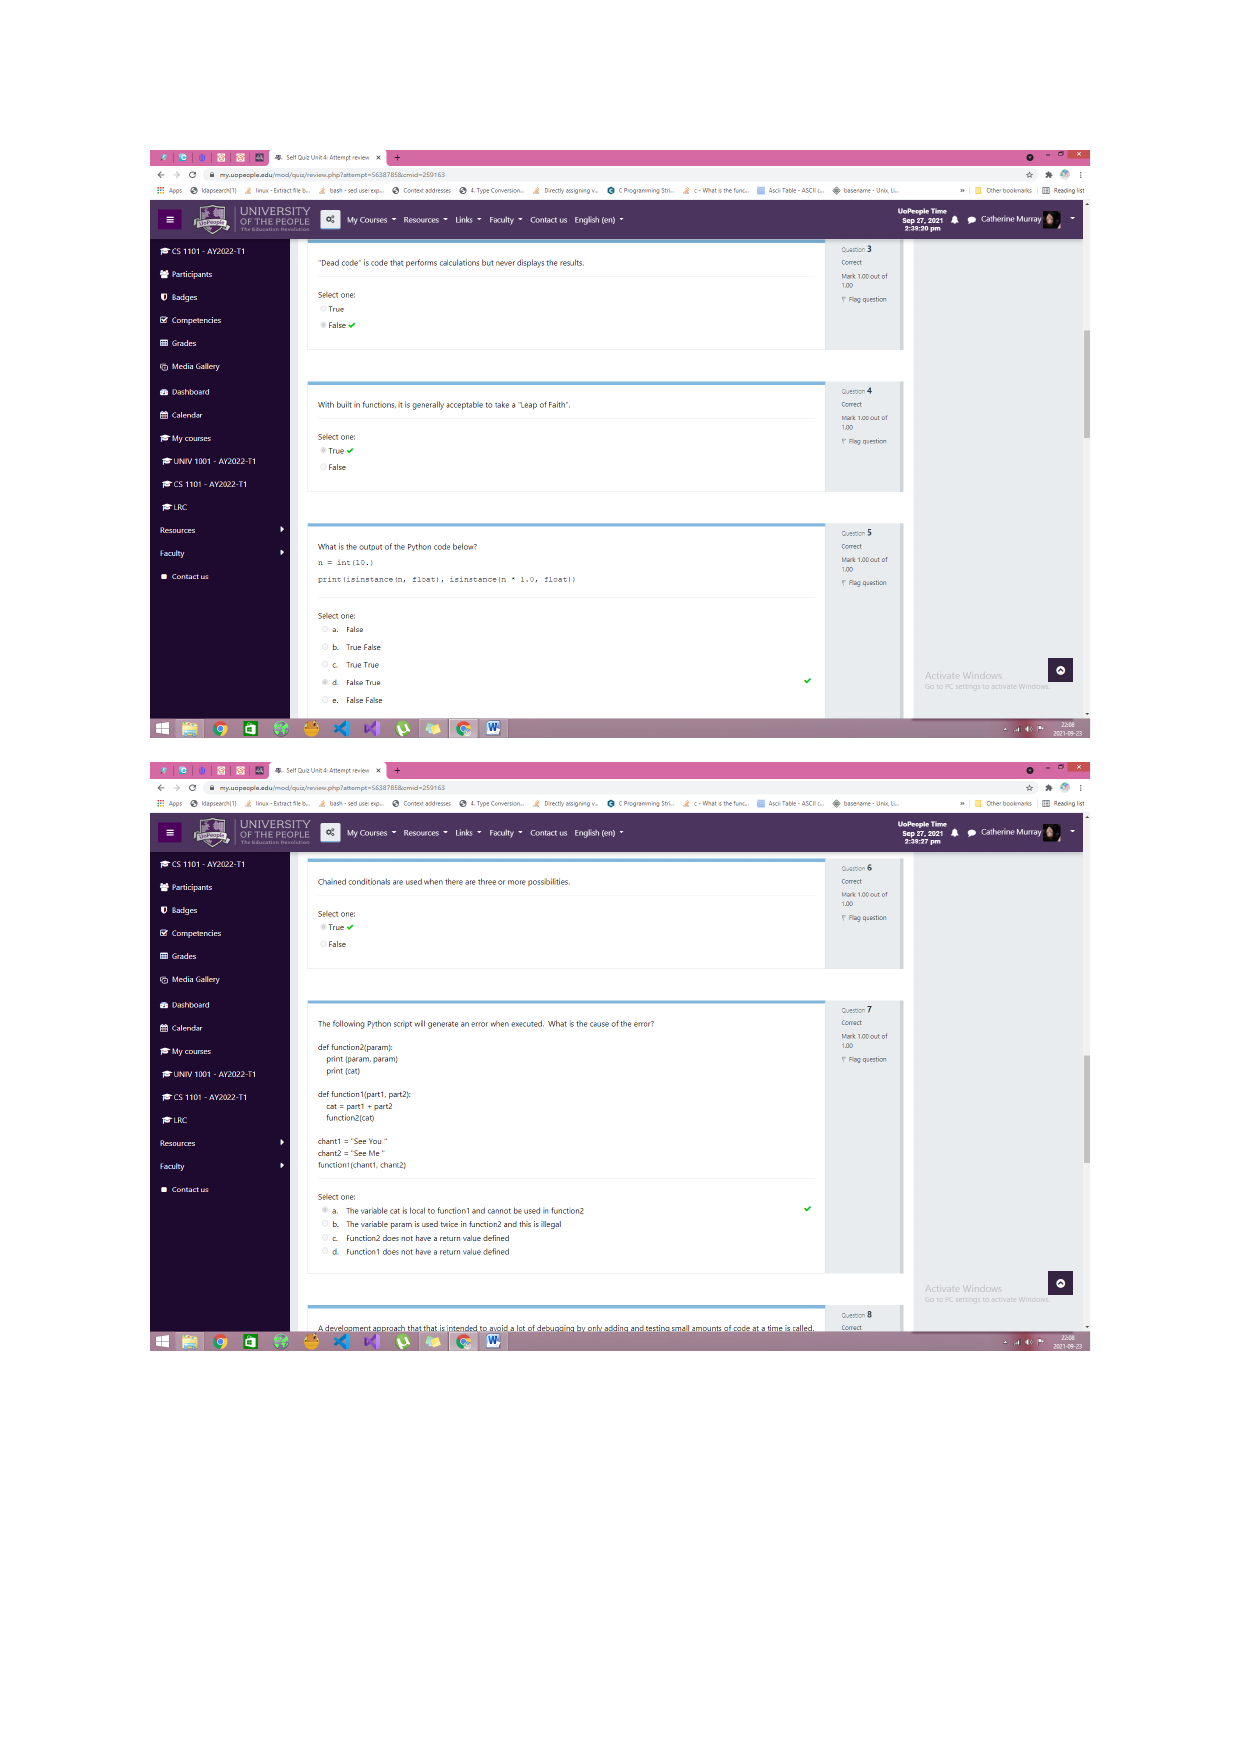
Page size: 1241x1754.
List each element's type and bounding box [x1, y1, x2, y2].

picture [150, 150, 1091, 738]
picture [150, 762, 1091, 1351]
